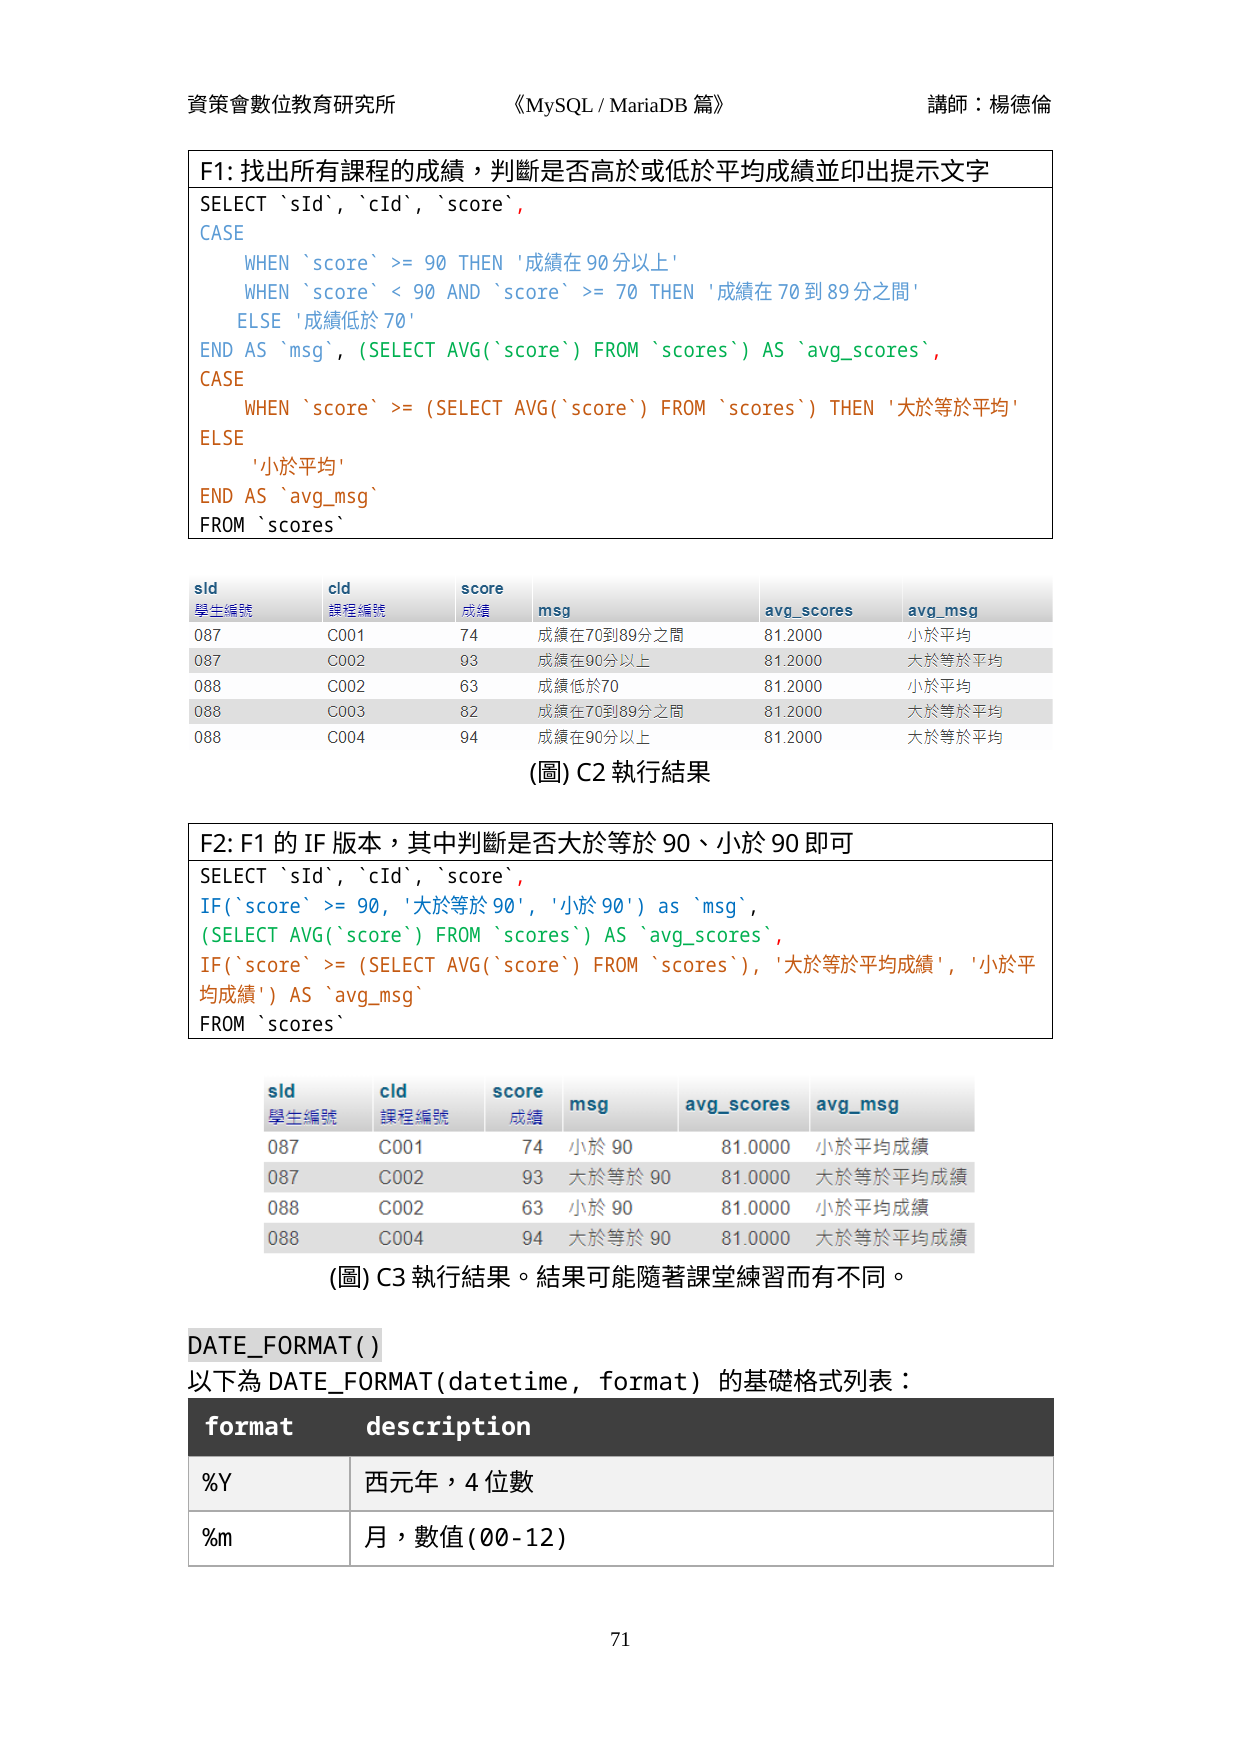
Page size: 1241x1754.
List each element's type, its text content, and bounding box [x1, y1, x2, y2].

table_header F1: 找出所有課程的成績，判斷是否高於或低於平均成績並印出提示文字 [189, 151, 1052, 187]
text (圖) C2執行結果 [187, 753, 1053, 789]
table_cell SELECT `sId`, `cId`, `score`, IF(`score` >= 90, '大於等於 90', '小於 90') as `msg`, (SELECT AVG(`score`) FROM `scores`) AS `avg_scores`, IF(`score` >= (SELECT AVG(`score`) FROM `scores`), '大於等於平均成績', '小於平均成績') AS `avg_msg` FROM `scores` [189, 861, 1052, 1037]
table_header description [351, 1400, 1053, 1456]
text 以下為 DATE_FORMAT(datetime, format) 的基礎格式列表： [187, 1362, 1053, 1398]
picture [263, 1072, 977, 1258]
table_cell 月，數值(00-12) [351, 1512, 1053, 1565]
text (圖) C3執行結果。結果可能隨著課堂練習而有不同。 [187, 1257, 1053, 1293]
table_header format [189, 1400, 349, 1456]
table_cell SELECT `sId`, `cId`, `score`, CASE WHEN `score` >= 90 THEN '成績在90分以上' WHEN `score` < 90 AND `score` >= 70 THEN '成績在70到89分之間' ELSE '成績低於70' END AS `msg`, (SELECT AVG(`score`) FROM `scores`) AS `avg_scores`, CASE WHEN `score` >= (SELECT AVG(`score`) FROM `scores`) THEN '大於等於平均' ELSE '小於平均' END AS `avg_msg` FROM `scores` [189, 188, 1052, 538]
table_cell %m [189, 1512, 349, 1565]
table_header F2: F1 的 IF 版本，其中判斷是否大於等於90、小於90即可 [189, 824, 1052, 860]
text DATE_FORMAT() [187, 1327, 1053, 1362]
table_cell %Y [189, 1457, 349, 1510]
picture [187, 573, 1053, 753]
table_cell 西元年，4位數 [351, 1457, 1053, 1510]
